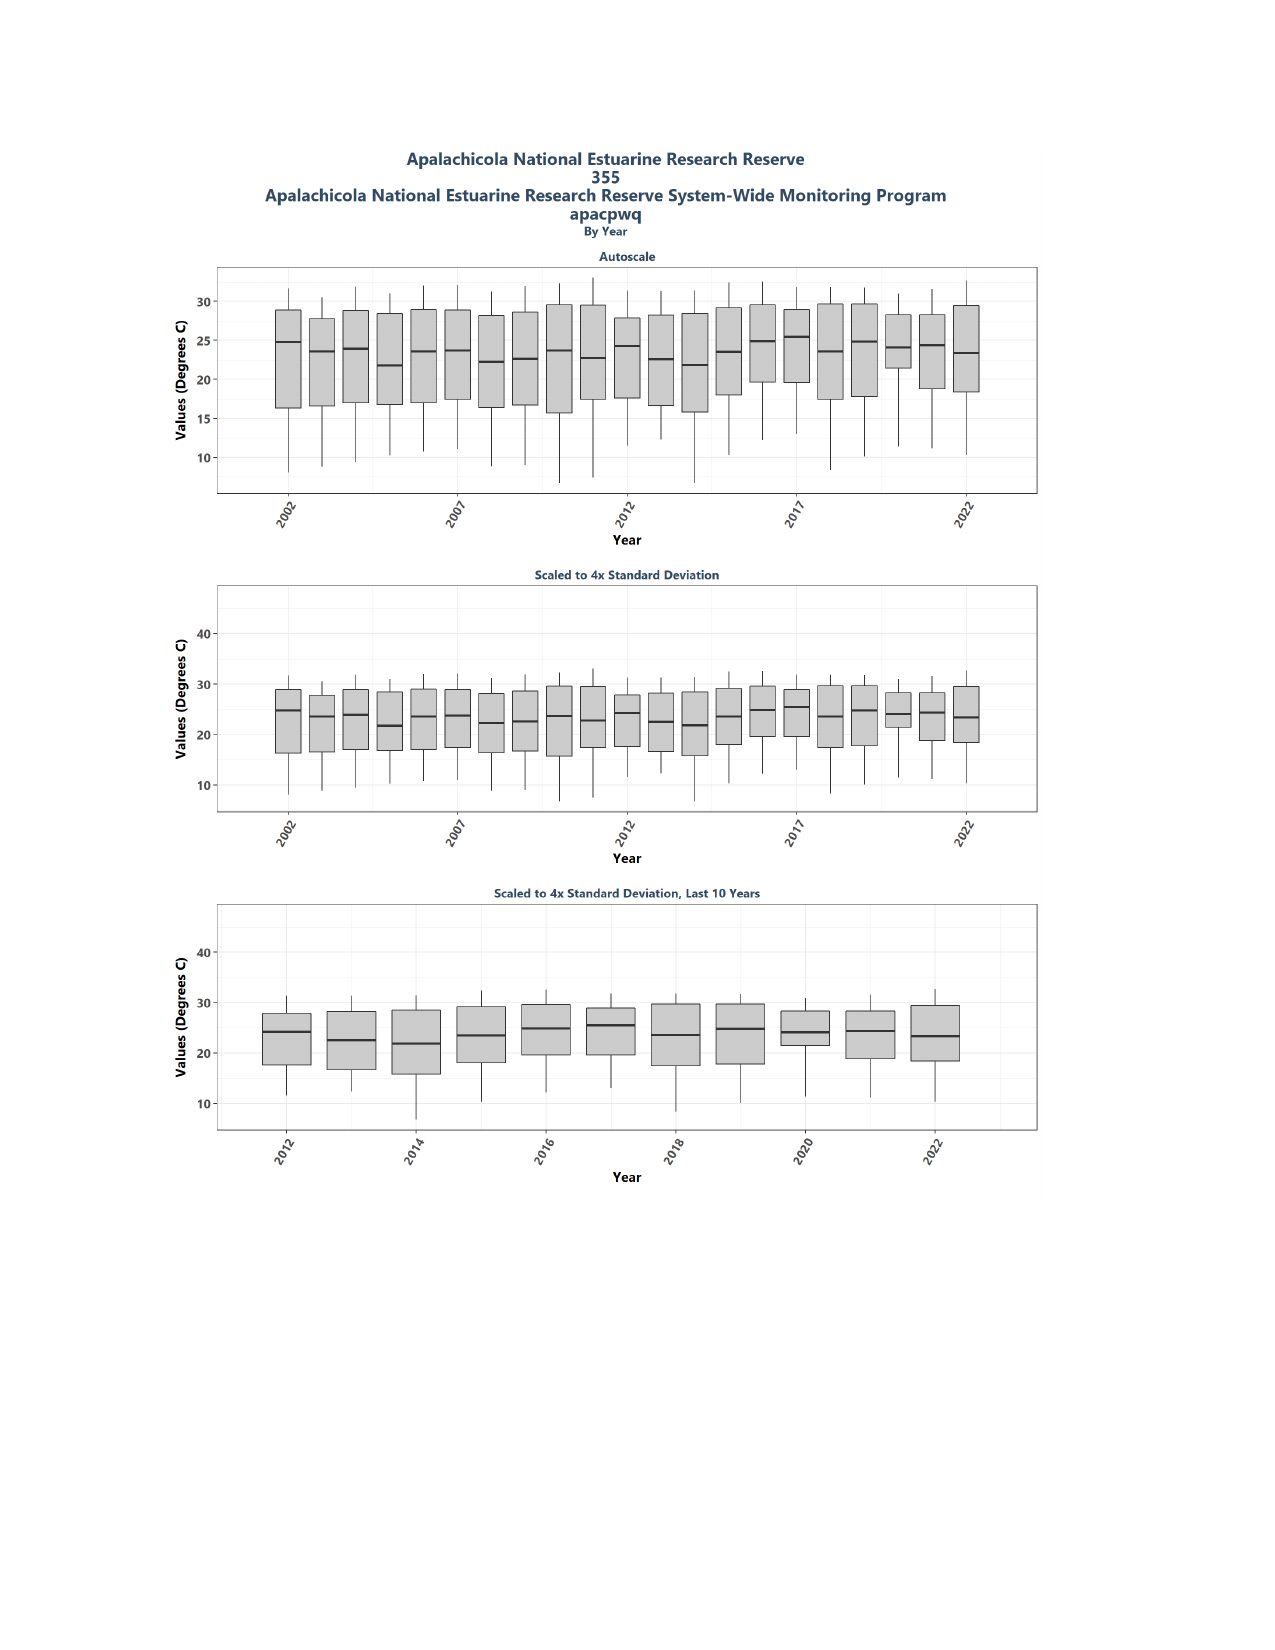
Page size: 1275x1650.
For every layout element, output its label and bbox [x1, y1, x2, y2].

picture [168, 150, 1044, 1200]
